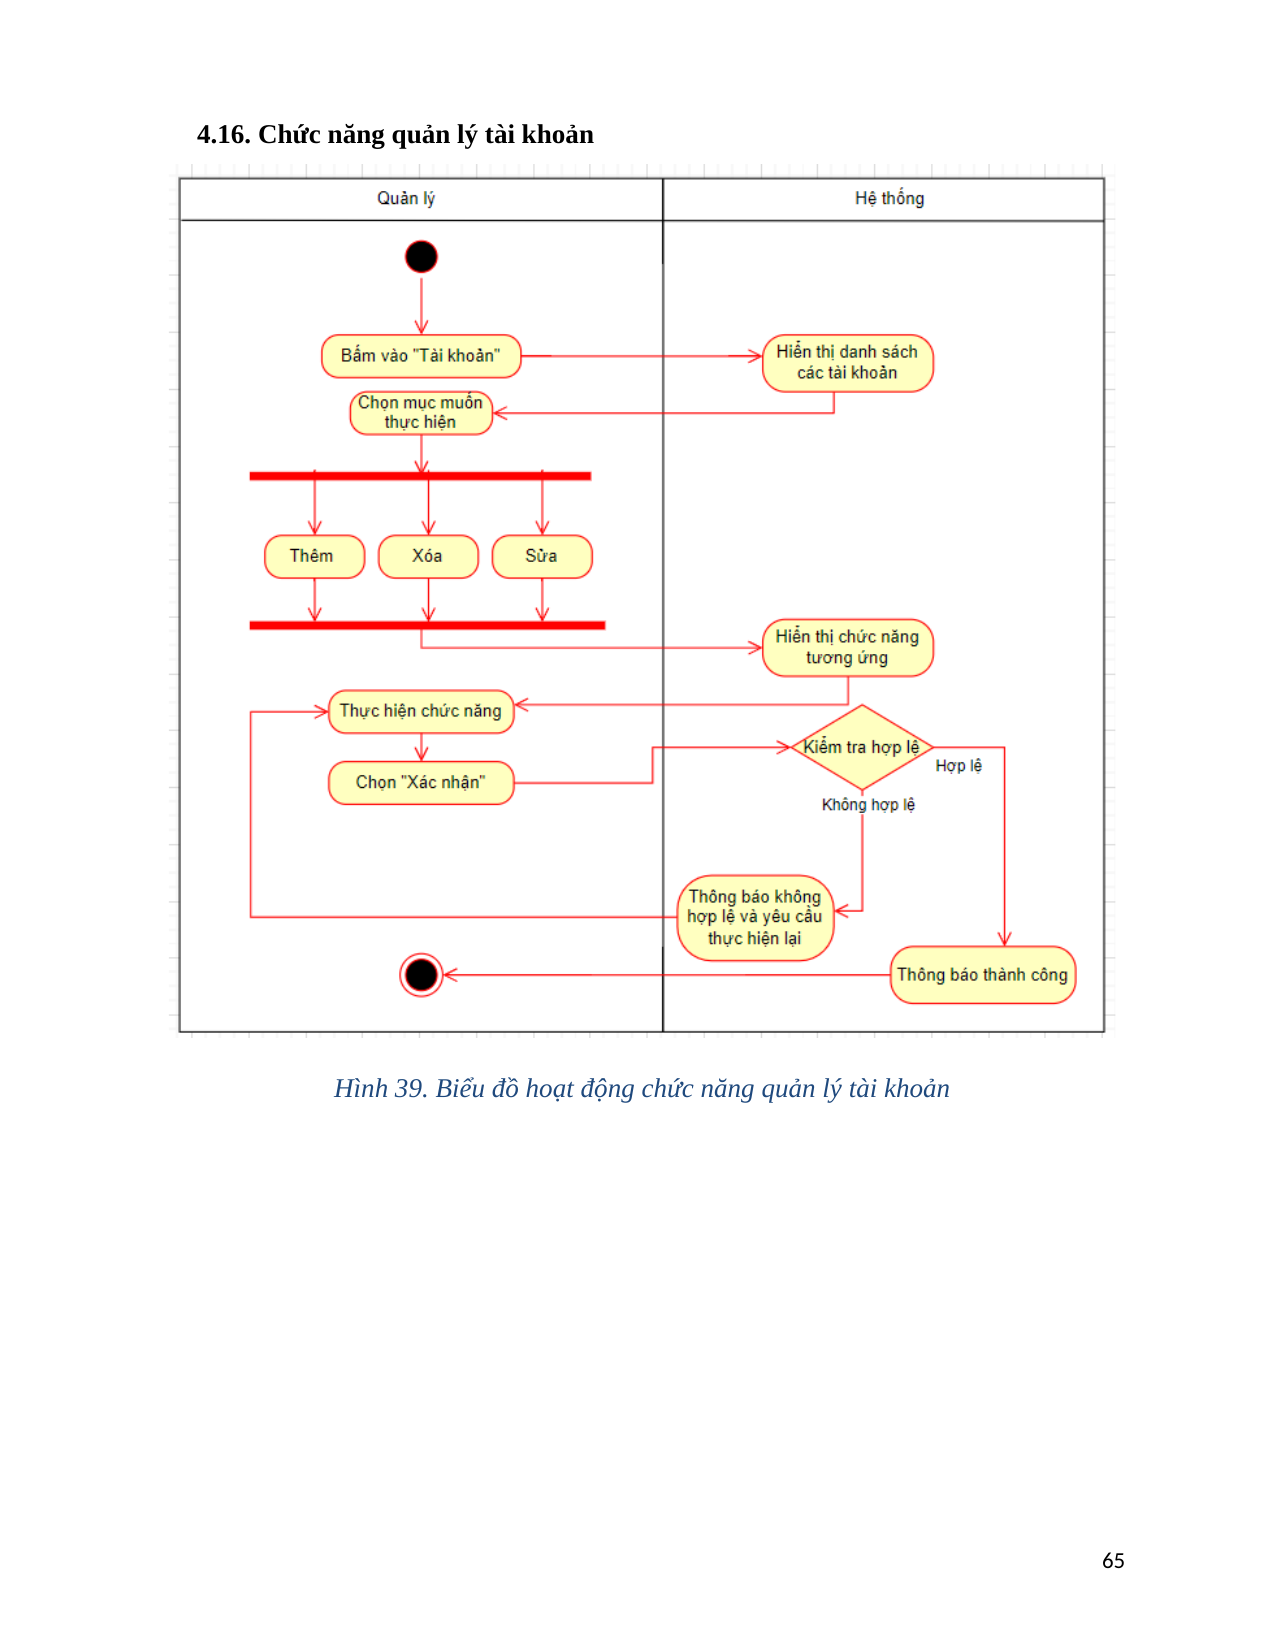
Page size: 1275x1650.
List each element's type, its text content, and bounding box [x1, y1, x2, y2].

text Hình 39. Biểu đồ hoạt động chức năng quản lý tài khoản [159, 1072, 1125, 1103]
picture [168, 164, 1116, 1038]
subtitle Chức năng quản lý tài khoản [197, 118, 1125, 149]
